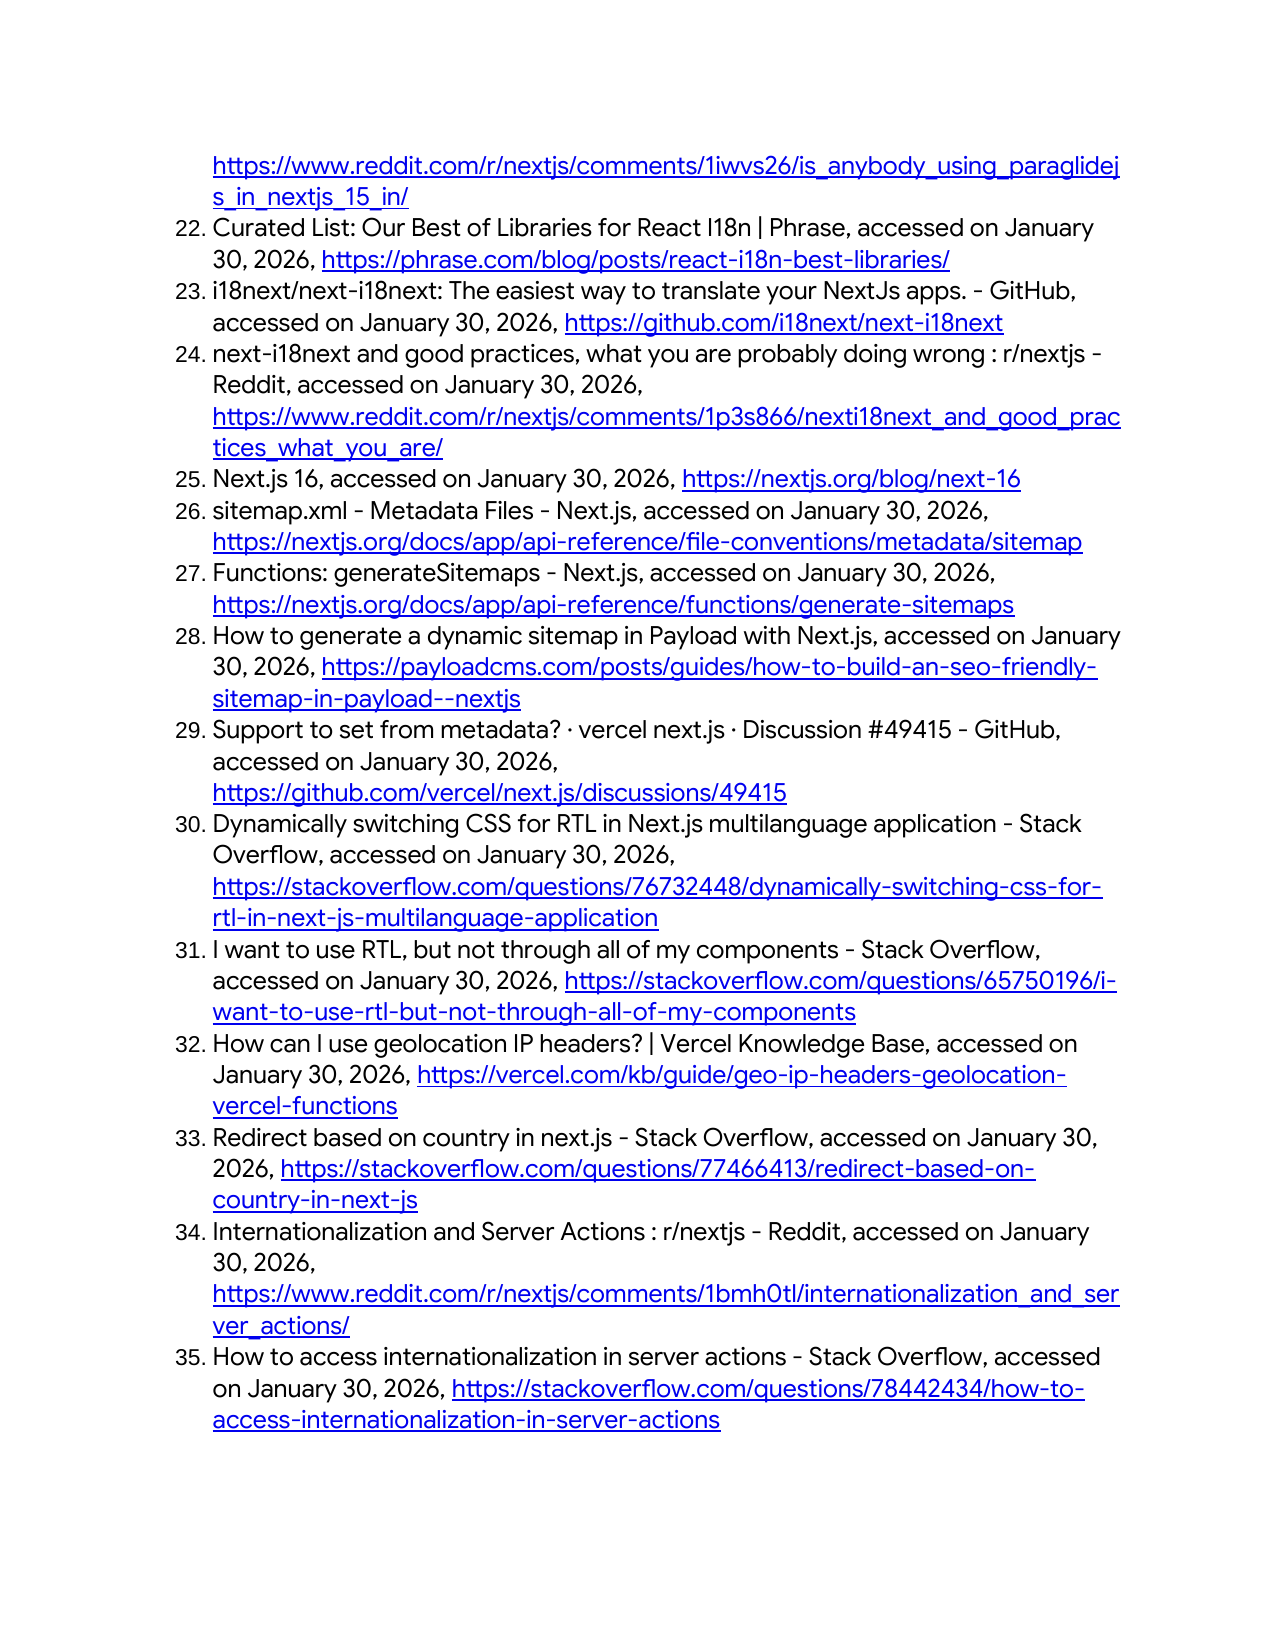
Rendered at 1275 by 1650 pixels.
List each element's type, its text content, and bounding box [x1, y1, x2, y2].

list Internationalization and Server Actions : r/nextjs - Reddit, accessed on January 30, 2026, https://www.reddit.com/r/nextjs/comments/1bmh0tl/internationalization_and_server_actions/ [175, 1216, 1125, 1341]
list i18next/next-i18next: The easiest way to translate your NextJs apps. - GitHub, accessed on January 30, 2026, https://github.com/i18next/next-i18next [175, 275, 1125, 338]
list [175, 150, 1125, 213]
list Functions: generateSitemaps - Next.js, accessed on January 30, 2026, https://nextjs.org/docs/app/api-reference/functions/generate-sitemaps [175, 558, 1125, 620]
list How to generate a dynamic sitemap in Payload with Next.js, accessed on January 30, 2026, https://payloadcms.com/posts/guides/how-to-build-an-seo-friendly-sitemap-in-payload--nextjs [175, 620, 1125, 714]
list How to access internationalization in server actions - Stack Overflow, accessed on January 30, 2026, https://stackoverflow.com/questions/78442434/how-to-access-internationalization-in-server-actions [175, 1341, 1125, 1436]
list next-i18next and good practices, what you are probably doing wrong : r/nextjs - Reddit, accessed on January 30, 2026, https://www.reddit.com/r/nextjs/comments/1p3s866/nexti18next_and_good_practices_what_you_are/ [175, 338, 1125, 463]
list Redirect based on country in next.js - Stack Overflow, accessed on January 30, 2026, https://stackoverflow.com/questions/77466413/redirect-based-on-country-in-next-js [175, 1122, 1125, 1216]
list Next.js 16, accessed on January 30, 2026, https://nextjs.org/blog/next-16 [175, 463, 1125, 495]
list Dynamically switching CSS for RTL in Next.js multilanguage application - Stack Overflow, accessed on January 30, 2026, https://stackoverflow.com/questions/76732448/dynamically-switching-css-for-rtl-in-next-js-multilanguage-application [175, 808, 1125, 934]
list Support to set from metadata? · vercel next.js · Discussion #49415 - GitHub, accessed on January 30, 2026, https://github.com/vercel/next.js/discussions/49415 [175, 714, 1125, 808]
list sitemap.xml - Metadata Files - Next.js, accessed on January 30, 2026, https://nextjs.org/docs/app/api-reference/file-conventions/metadata/sitemap [175, 495, 1125, 558]
list Curated List: Our Best of Libraries for React I18n | Phrase, accessed on January 30, 2026, https://phrase.com/blog/posts/react-i18n-best-libraries/ [175, 213, 1125, 275]
list I want to use RTL, but not through all of my components - Stack Overflow, accessed on January 30, 2026, https://stackoverflow.com/questions/65750196/i-want-to-use-rtl-but-not-through-all-of-my-components [175, 934, 1125, 1028]
list How can I use geolocation IP headers? | Vercel Knowledge Base, accessed on January 30, 2026, https://vercel.com/kb/guide/geo-ip-headers-geolocation-vercel-functions [175, 1028, 1125, 1122]
